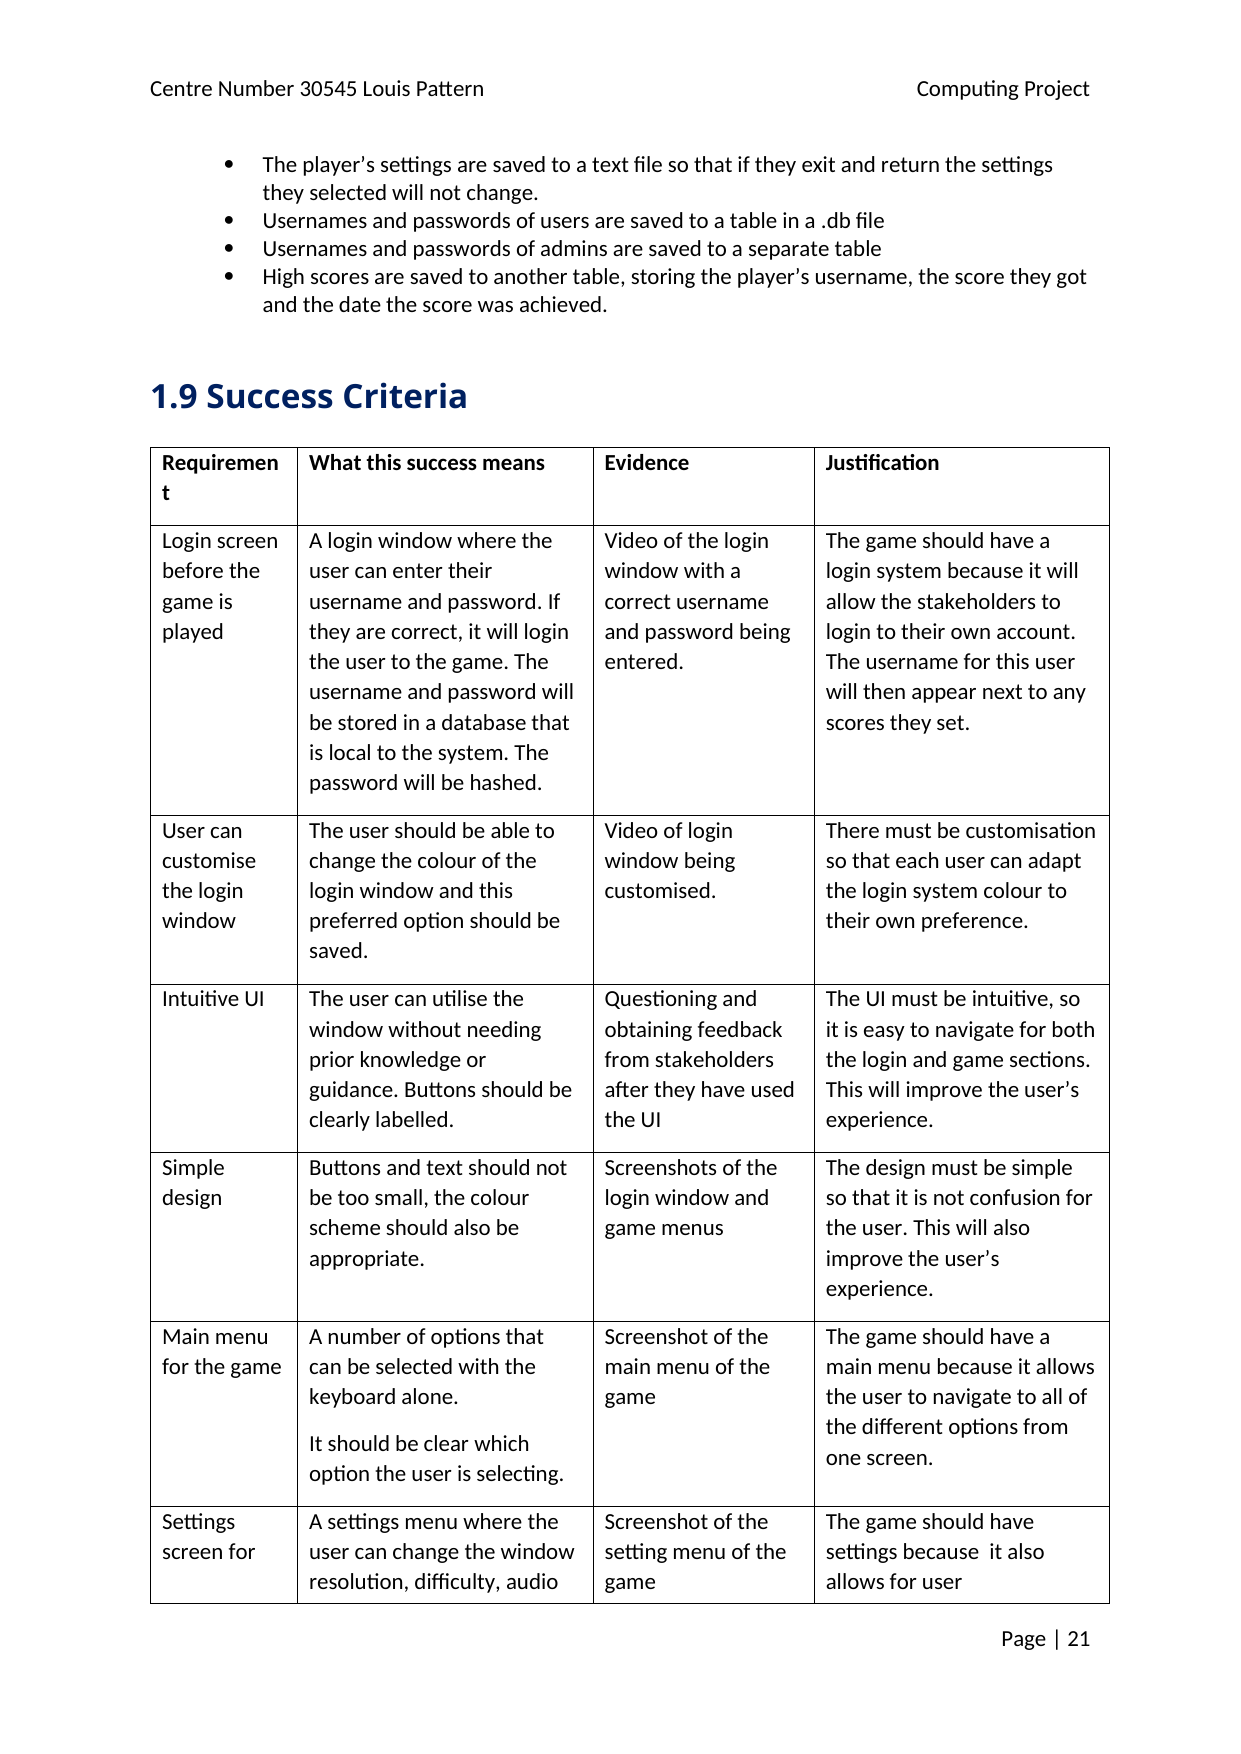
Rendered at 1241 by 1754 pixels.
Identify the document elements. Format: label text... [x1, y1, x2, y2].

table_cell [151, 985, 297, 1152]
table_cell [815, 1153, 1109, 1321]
list Usernames and passwords of users are saved to a table in a .db file [225, 206, 1090, 234]
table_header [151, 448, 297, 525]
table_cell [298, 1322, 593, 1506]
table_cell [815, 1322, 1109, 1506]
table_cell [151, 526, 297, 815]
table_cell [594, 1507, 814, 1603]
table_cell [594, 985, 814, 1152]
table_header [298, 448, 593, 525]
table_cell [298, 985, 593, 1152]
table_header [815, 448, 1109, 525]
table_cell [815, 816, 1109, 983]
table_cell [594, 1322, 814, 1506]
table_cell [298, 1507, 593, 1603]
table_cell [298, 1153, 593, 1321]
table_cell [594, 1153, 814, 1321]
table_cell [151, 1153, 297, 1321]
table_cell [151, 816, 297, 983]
list The player’s settings are saved to a text file so that if they exit and return the settings they selected will not change. [225, 150, 1090, 206]
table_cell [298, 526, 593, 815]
list High scores are saved to another table, storing the player’s username, the score they got and the date the score was achieved. [225, 262, 1090, 318]
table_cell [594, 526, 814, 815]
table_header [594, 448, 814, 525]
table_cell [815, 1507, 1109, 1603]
subtitle 1.9 Success Criteria [150, 373, 1090, 419]
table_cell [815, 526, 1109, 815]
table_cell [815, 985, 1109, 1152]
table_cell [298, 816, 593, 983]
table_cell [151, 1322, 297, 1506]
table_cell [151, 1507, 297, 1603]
list Usernames and passwords of admins are saved to a separate table [225, 234, 1090, 262]
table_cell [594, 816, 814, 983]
